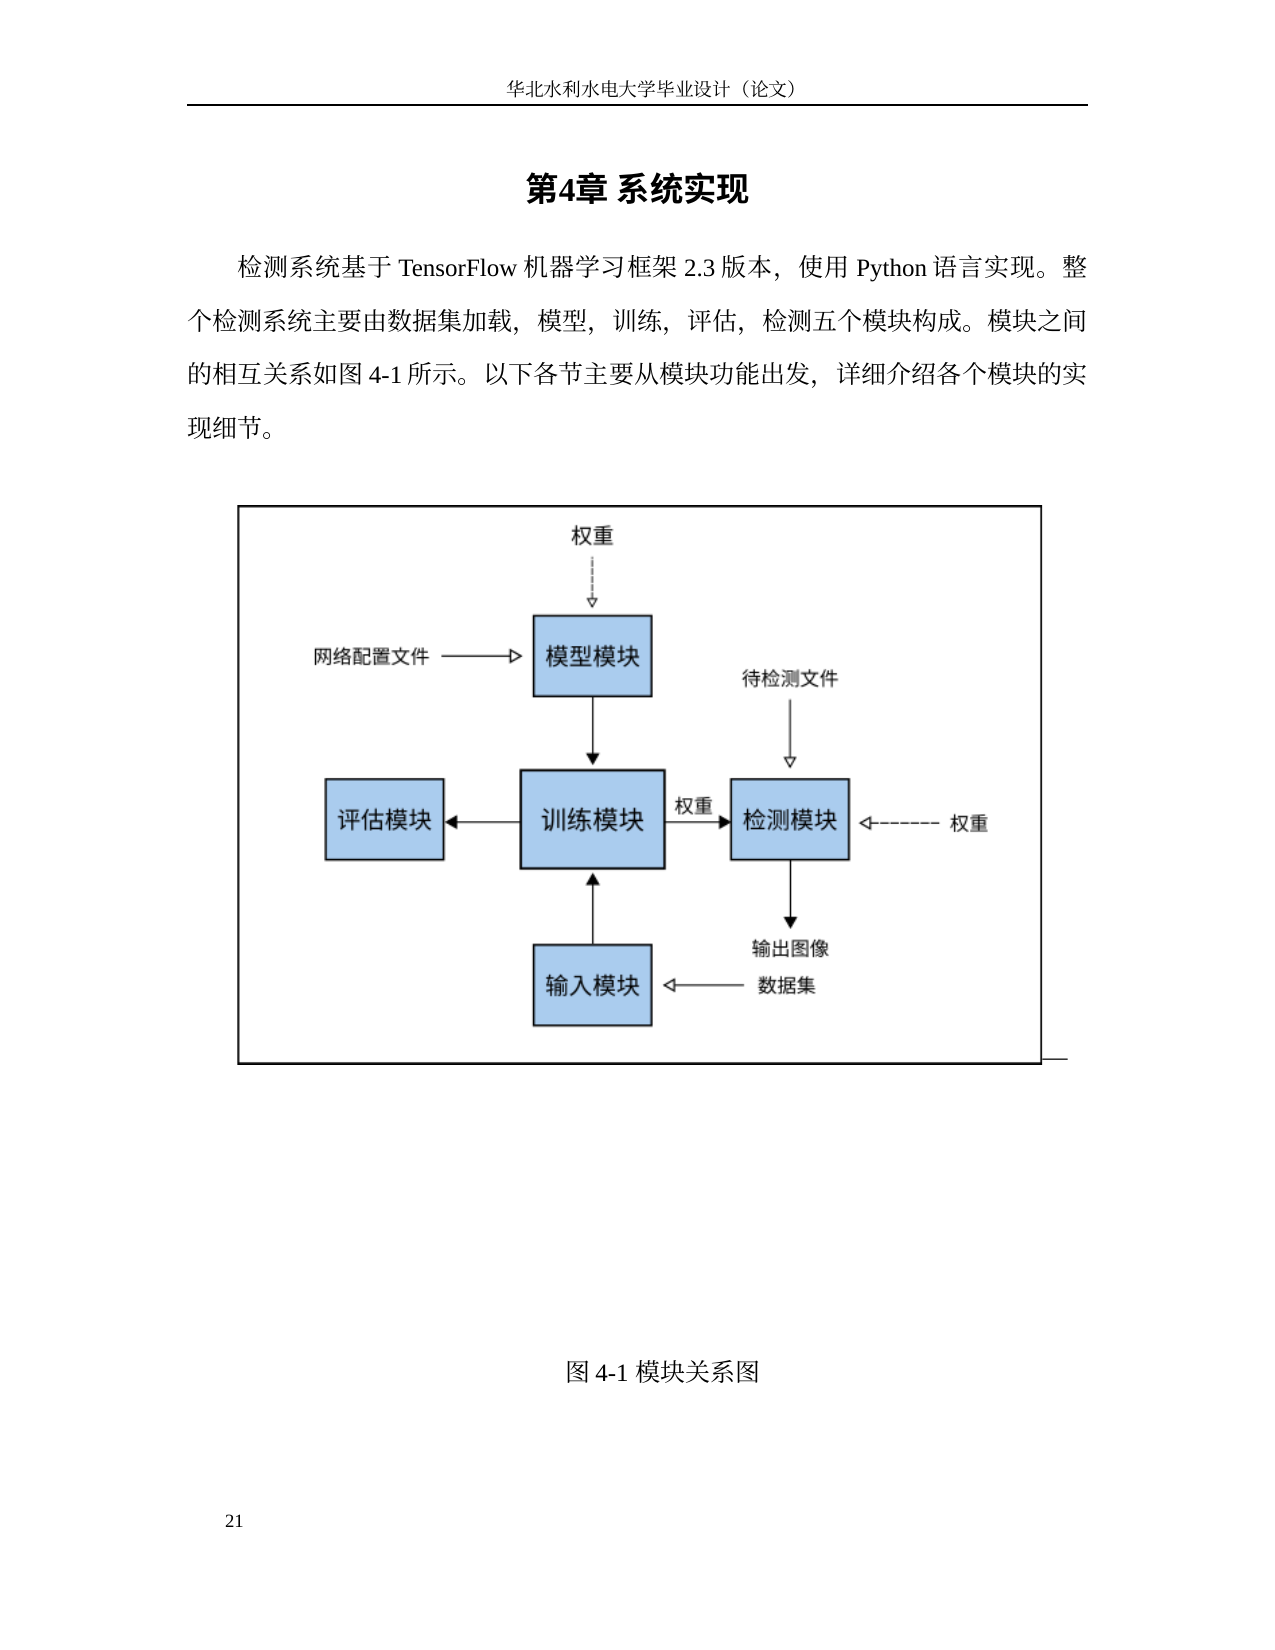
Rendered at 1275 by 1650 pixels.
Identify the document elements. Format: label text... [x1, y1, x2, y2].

text 图4-1 模块关系图 [187, 1352, 1088, 1388]
text 系统实现 [187, 162, 1088, 211]
text 检测系统基于TensorFlow机器学习框架2.3版本，使用Python语言实现。整个检测系统主要由数据集加载，模型，训练，评估，检测五个模块构成。模块之间的相互关系如图4-1所示。以下各节主要从模块功能出发，详细介绍各个模块的实现细节。 [187, 247, 1088, 445]
picture [237, 505, 1043, 1065]
